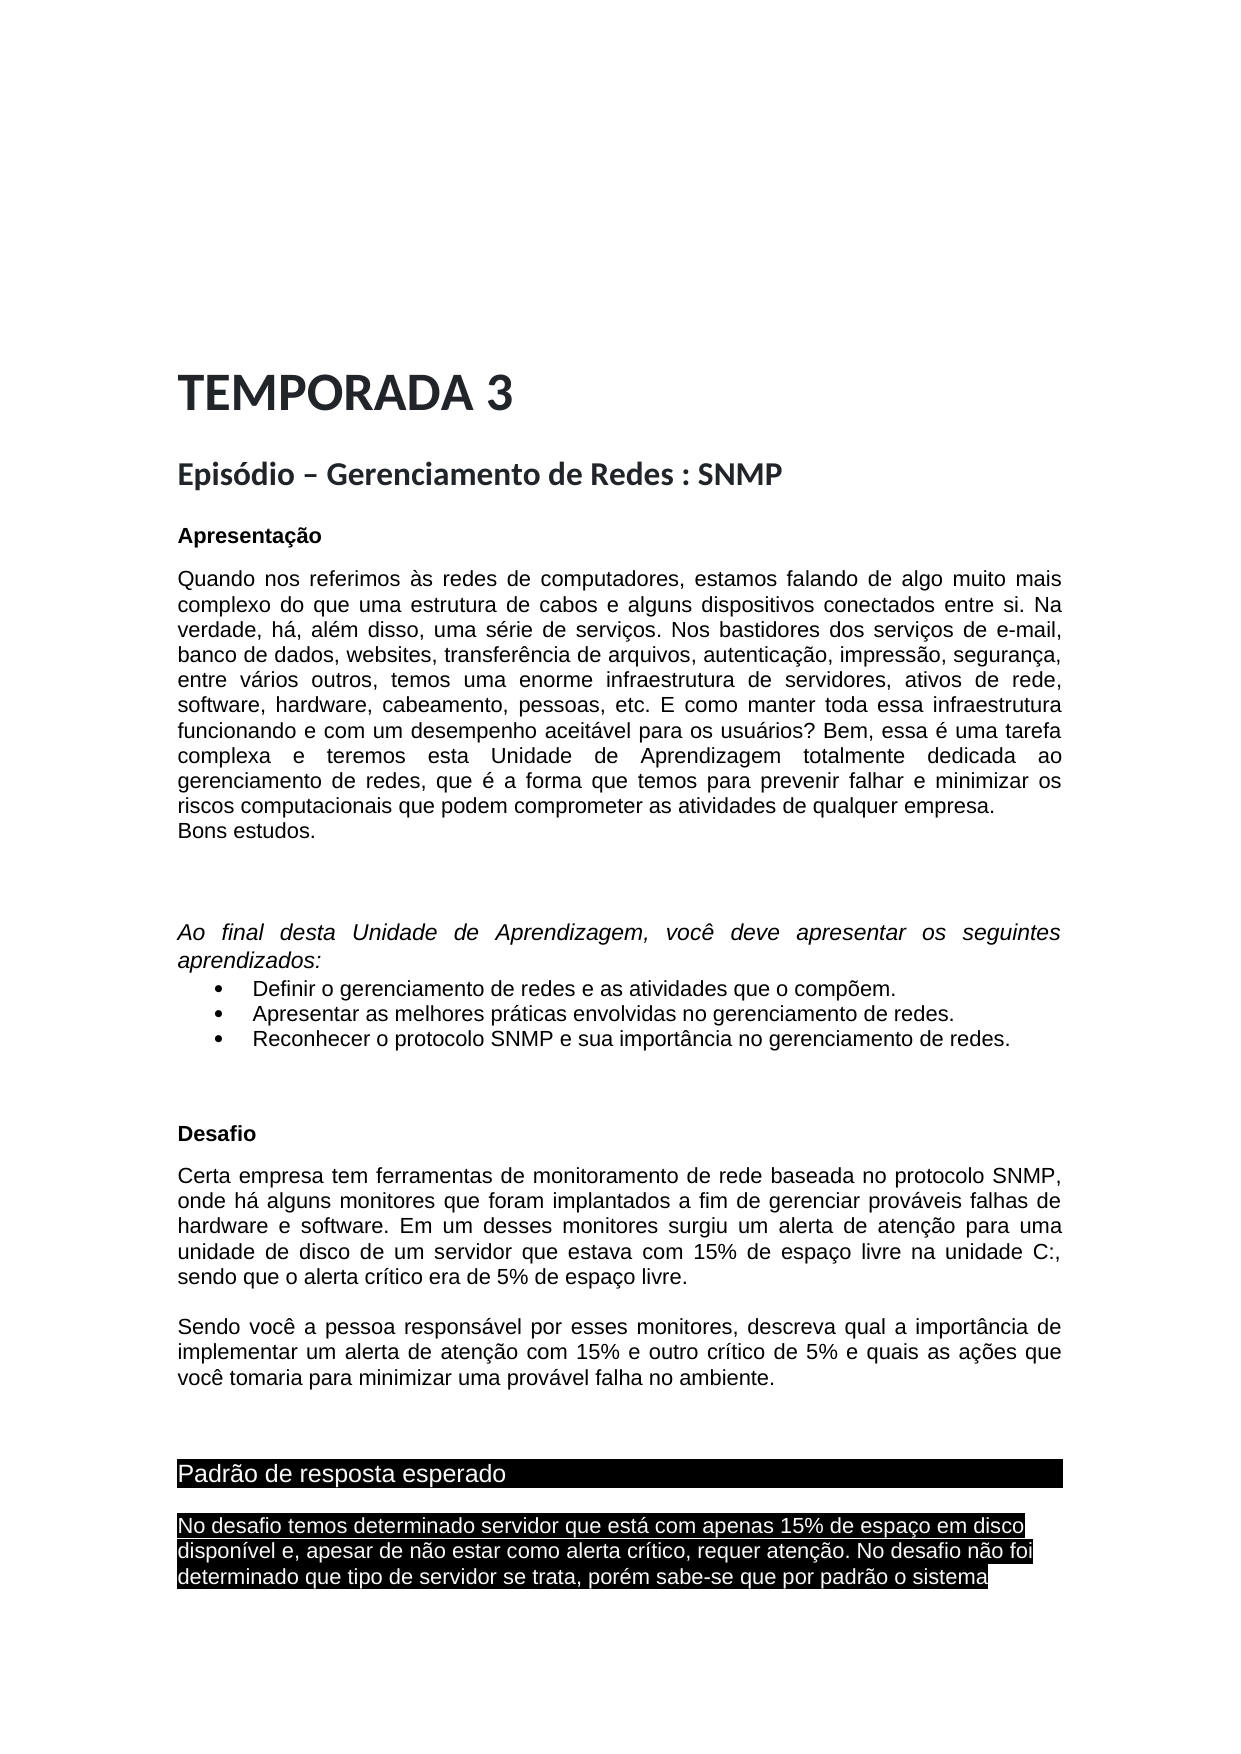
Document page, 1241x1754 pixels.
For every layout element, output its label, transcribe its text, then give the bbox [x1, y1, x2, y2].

text Desafio [177, 1121, 1063, 1146]
list Definir o gerenciamento de redes e as atividades que o compõem. [215, 976, 1063, 1001]
text Certa empresa tem ferramentas de monitoramento de rede baseada no protocolo SNMP, onde há alguns monitores que foram implantados a fim de gerenciar prováveis falhas de hardware e software. Em um desses monitores surgiu um alerta de atenção para uma unidade de disco de um servidor que estava com 15% de espaço livre na unidade C:, sendo que o alerta crítico era de 5% de espaço livre. [177, 1163, 1063, 1289]
text Sendo você a pessoa responsável por esses monitores, descreva qual a importância de implementar um alerta de atenção com 15% e outro crítico de 5% e quais as ações que você tomaria para minimizar uma provável falha no ambiente. [177, 1314, 1063, 1389]
text Bons estudos. [177, 818, 1063, 844]
text Episódio – Gerenciamento de Redes : SNMP [177, 453, 1063, 493]
list Reconhecer o protocolo SNMP e sua importância no gerenciamento de redes. [215, 1026, 1063, 1051]
text Quando nos referimos às redes de computadores, estamos falando de algo muito mais complexo do que uma estrutura de cabos e alguns dispositivos conectados entre si. Na verdade, há, além disso, uma série de serviços. Nos bastidores dos serviços de e-mail, banco de dados, websites, transferência de arquivos, autenticação, impressão, segurança, entre vários outros, temos uma enorme infraestrutura de servidores, ativos de rede, software, hardware, cabeamento, pessoas, etc. E como manter toda essa infraestrutura funcionando e com um desempenho aceitável para os usuários? Bem, essa é uma tarefa complexa e teremos esta Unidade de Aprendizagem totalmente dedicada ao gerenciamento de redes, que é a forma que temos para prevenir falhar e minimizar os riscos computacionais que podem comprometer as atividades de qualquer empresa. [177, 566, 1063, 818]
text TEMPORADA 3 [177, 357, 1063, 423]
subtitle Ao final desta Unidade de Aprendizagem, você deve apresentar os seguintes aprendizados: [177, 919, 1063, 973]
list Apresentar as melhores práticas envolvidas no gerenciamento de redes. [215, 1001, 1063, 1026]
text Apresentação [177, 522, 1063, 548]
text Padrão de resposta esperado [177, 1459, 1063, 1488]
